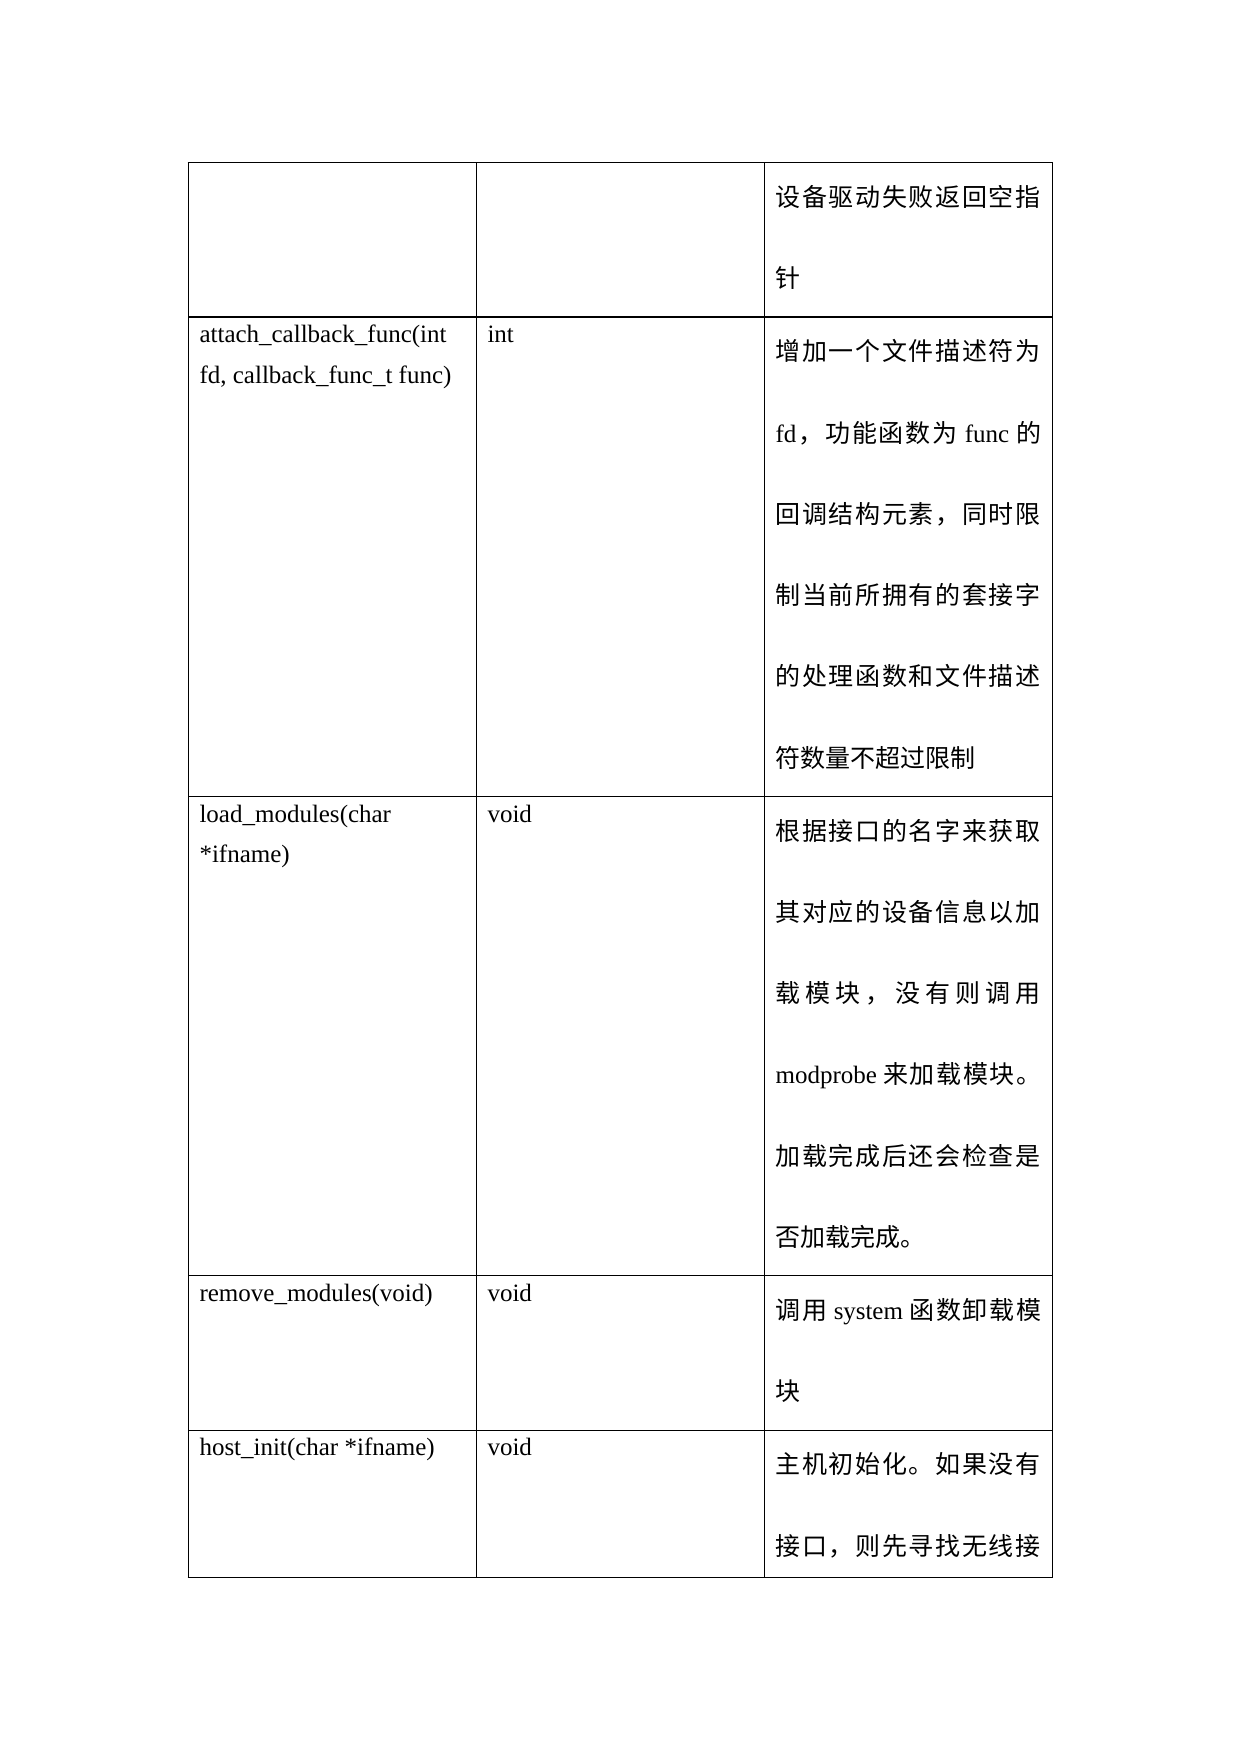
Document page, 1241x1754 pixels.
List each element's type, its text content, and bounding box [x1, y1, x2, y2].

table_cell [189, 163, 476, 316]
table_cell void [477, 797, 764, 1275]
table_cell void [477, 1431, 764, 1577]
table_cell 增加一个文件描述符为fd，功能函数为func的回调结构元素，同时限制当前所拥有的套接字的处理函数和文件描述符数量不超过限制 [765, 318, 1052, 796]
table_cell attach_callback_func(int fd, callback_func_t func) [189, 318, 476, 796]
table_cell int [477, 318, 764, 796]
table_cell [189, 1431, 476, 1577]
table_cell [477, 163, 764, 316]
table_cell void [477, 1276, 764, 1429]
table_cell load_modules(char *ifname) [189, 797, 476, 1275]
table_cell 根据接口的名字来获取其对应的设备信息以加载模块，没有则调用modprobe来加载模块。加载完成后还会检查是否加载完成。 [765, 797, 1052, 1275]
table_cell 调用system函数卸载模块 [765, 1276, 1052, 1429]
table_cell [765, 163, 1052, 316]
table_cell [765, 1431, 1052, 1577]
table_cell remove_modules(void) [189, 1276, 476, 1429]
